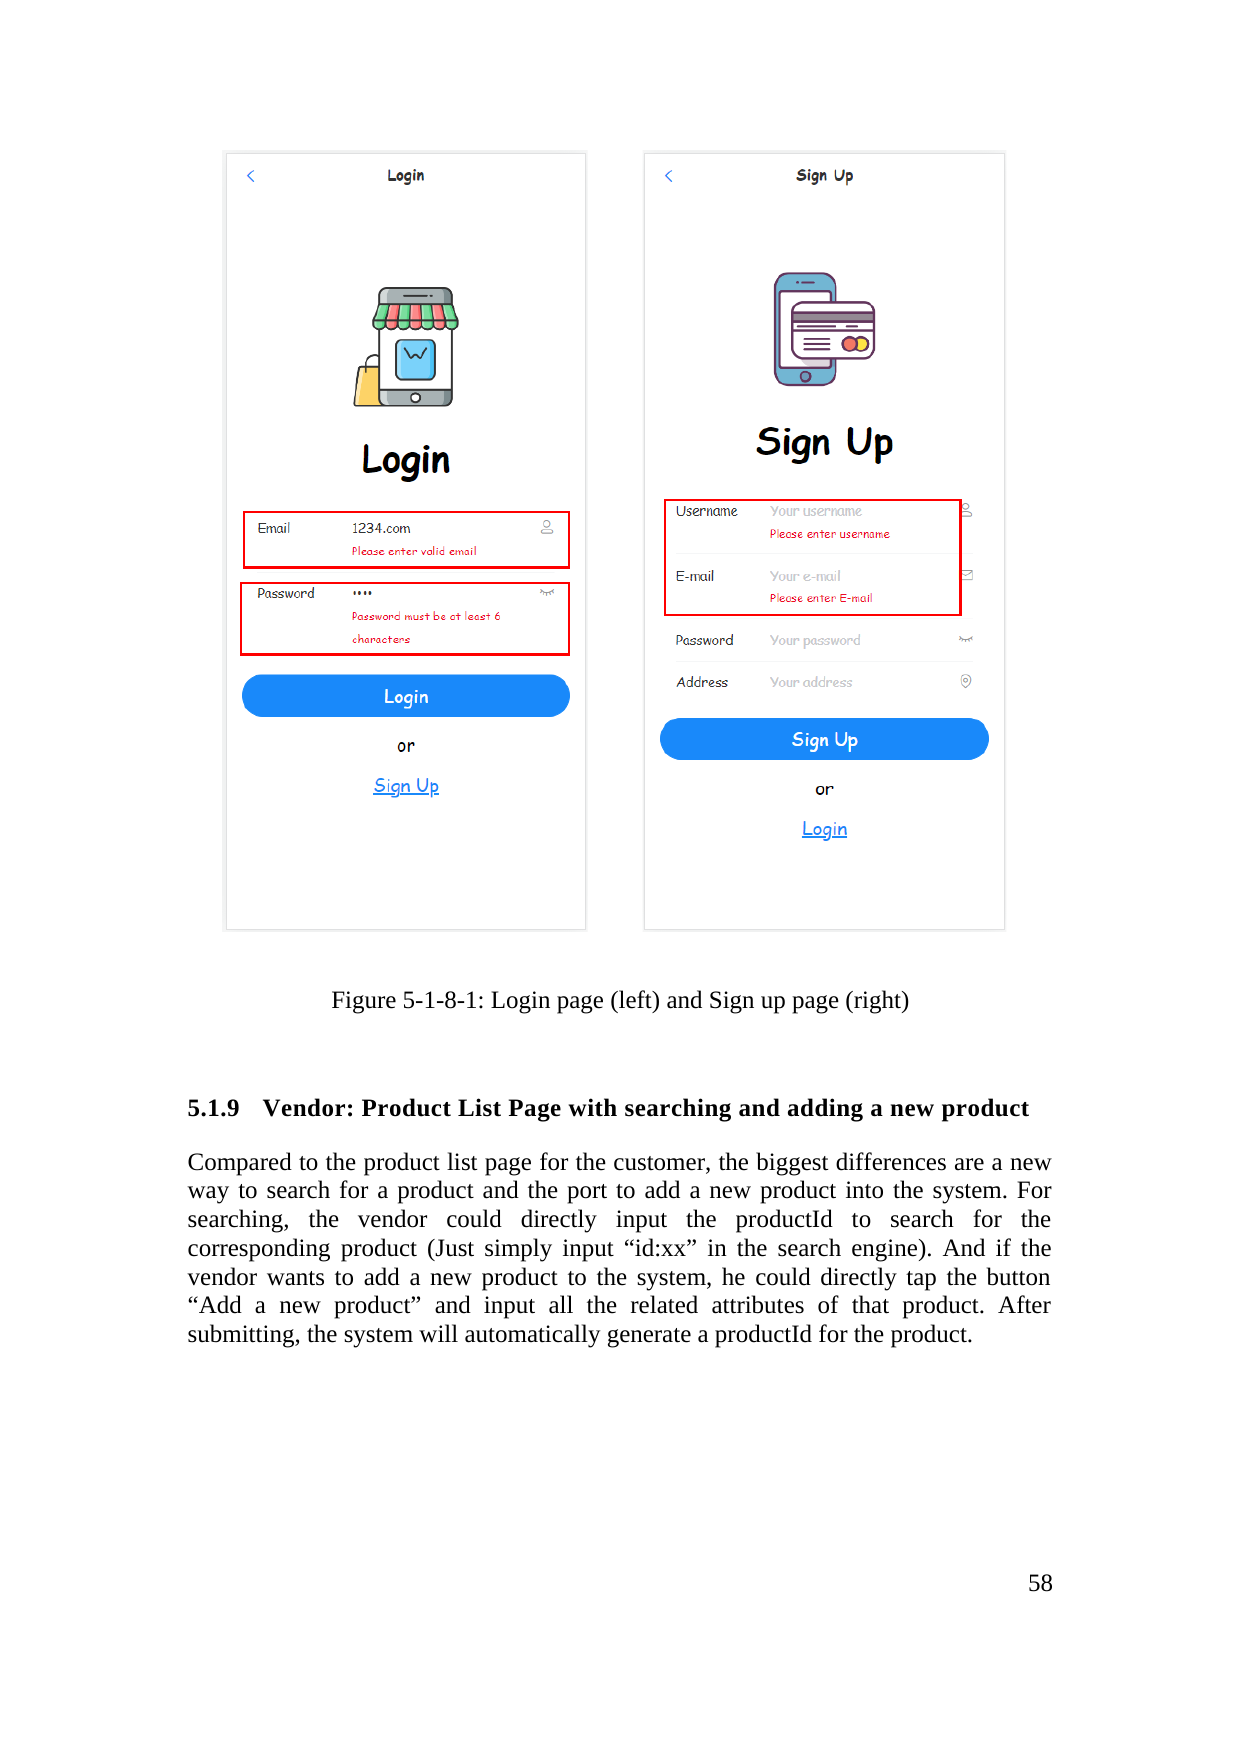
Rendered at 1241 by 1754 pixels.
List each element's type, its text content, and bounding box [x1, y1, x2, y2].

picture [222, 150, 588, 932]
text Figure 5-1-8-1: Login page (left) and Sign up page (right) [187, 985, 1053, 1014]
text Compared to the product list page for the customer, the biggest differences are a new way to search for a product and the port to add a new product into the system. For searching, the vendor could directly input the productId to search for the corresponding product (Just simply input “id:xx” in the search engine). And if the vendor wants to add a new product to the system, he could directly tap the button “Add a new product” and input all the related attributes of that product. After submitting, the system will automatically generate a productId for the product. [187, 1147, 1053, 1348]
picture [642, 150, 1007, 932]
subtitle Vendor: Product List Page with searching and adding a new product [187, 1093, 1053, 1122]
